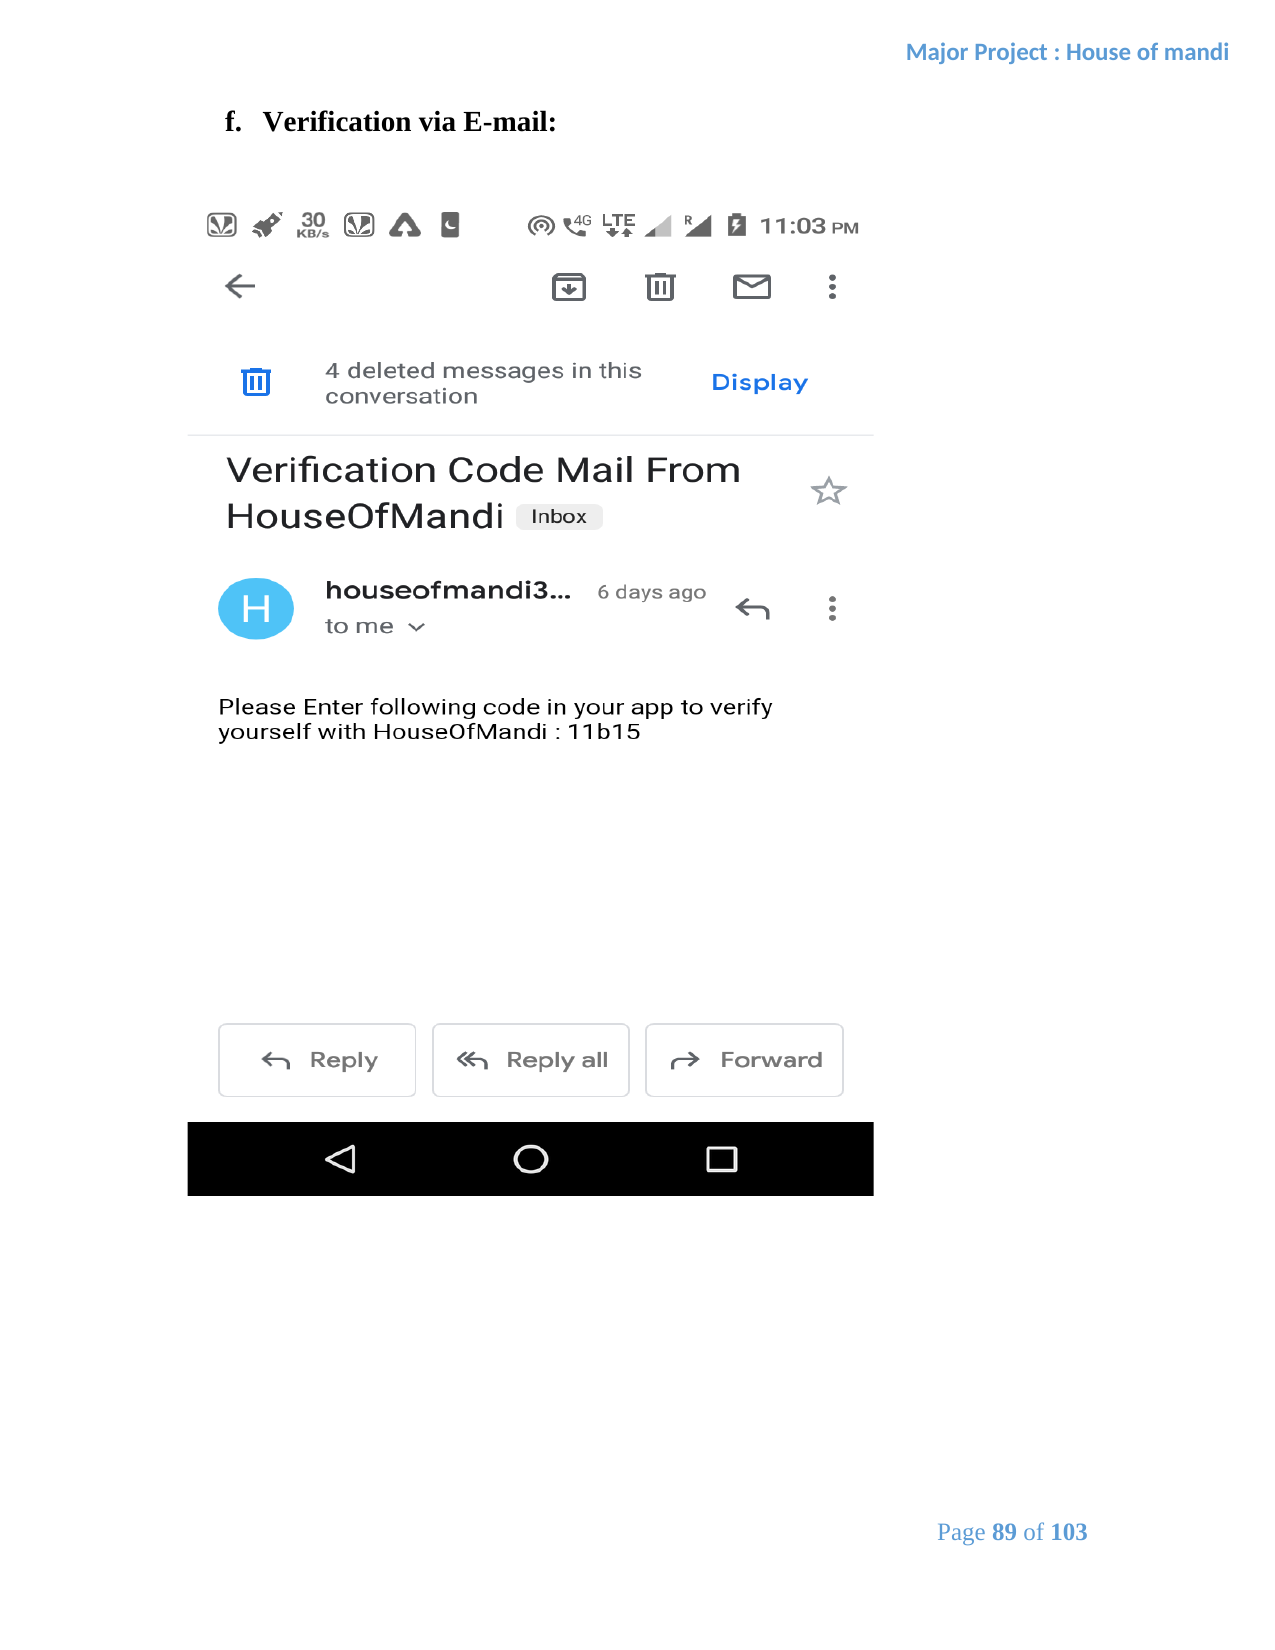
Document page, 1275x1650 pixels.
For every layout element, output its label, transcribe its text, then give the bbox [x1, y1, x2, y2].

picture [187, 206, 874, 1196]
list Verification via E-mail: [225, 104, 1087, 137]
